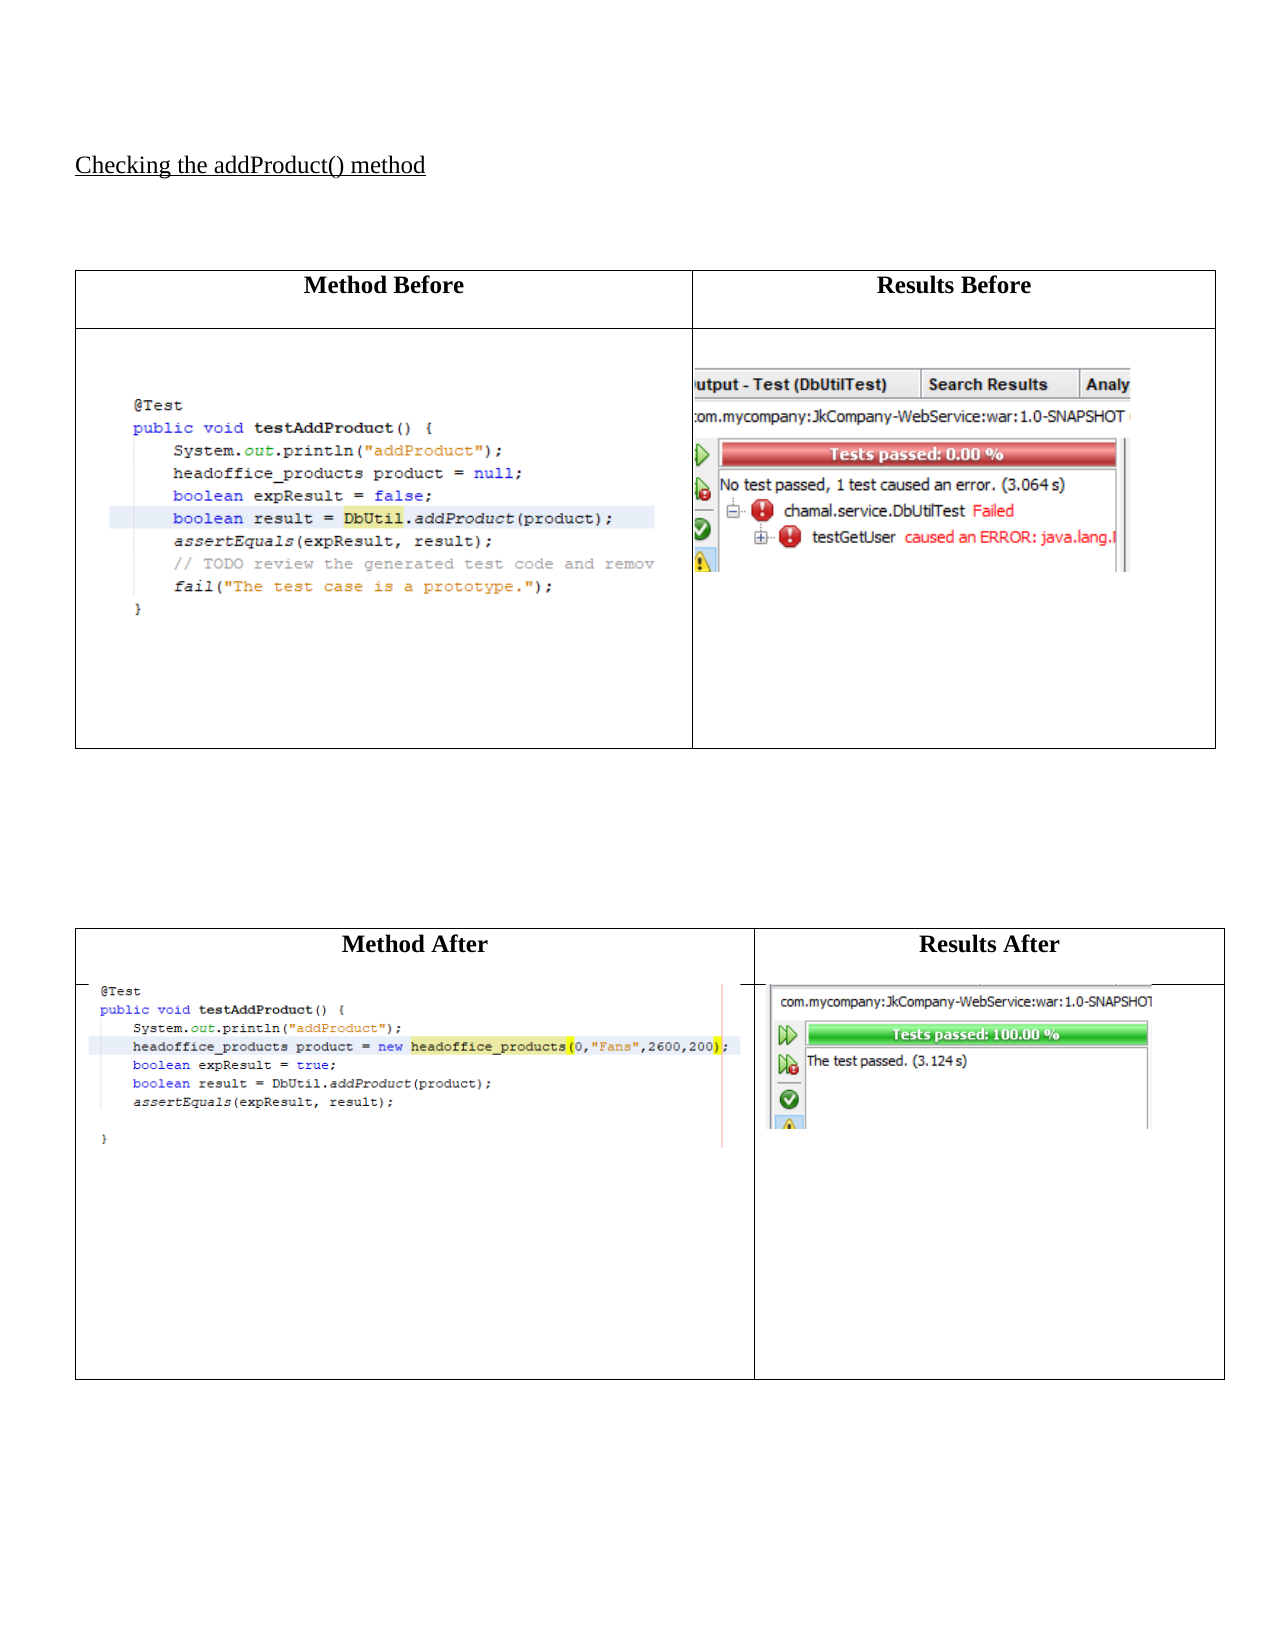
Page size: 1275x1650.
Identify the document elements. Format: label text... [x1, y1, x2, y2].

table_header Method Before [76, 271, 692, 328]
subtitle Checking the addProduct() method [75, 150, 1200, 179]
table_header Results After [755, 929, 1224, 984]
table_cell [693, 329, 1215, 748]
table_header Method After [76, 929, 754, 984]
table_cell [76, 329, 692, 748]
table_header Results Before [693, 271, 1215, 328]
table_cell [755, 985, 1224, 1379]
picture [87, 984, 740, 1148]
table_cell [76, 985, 754, 1379]
picture [107, 399, 655, 615]
picture [692, 367, 1130, 571]
picture [765, 984, 1152, 1129]
